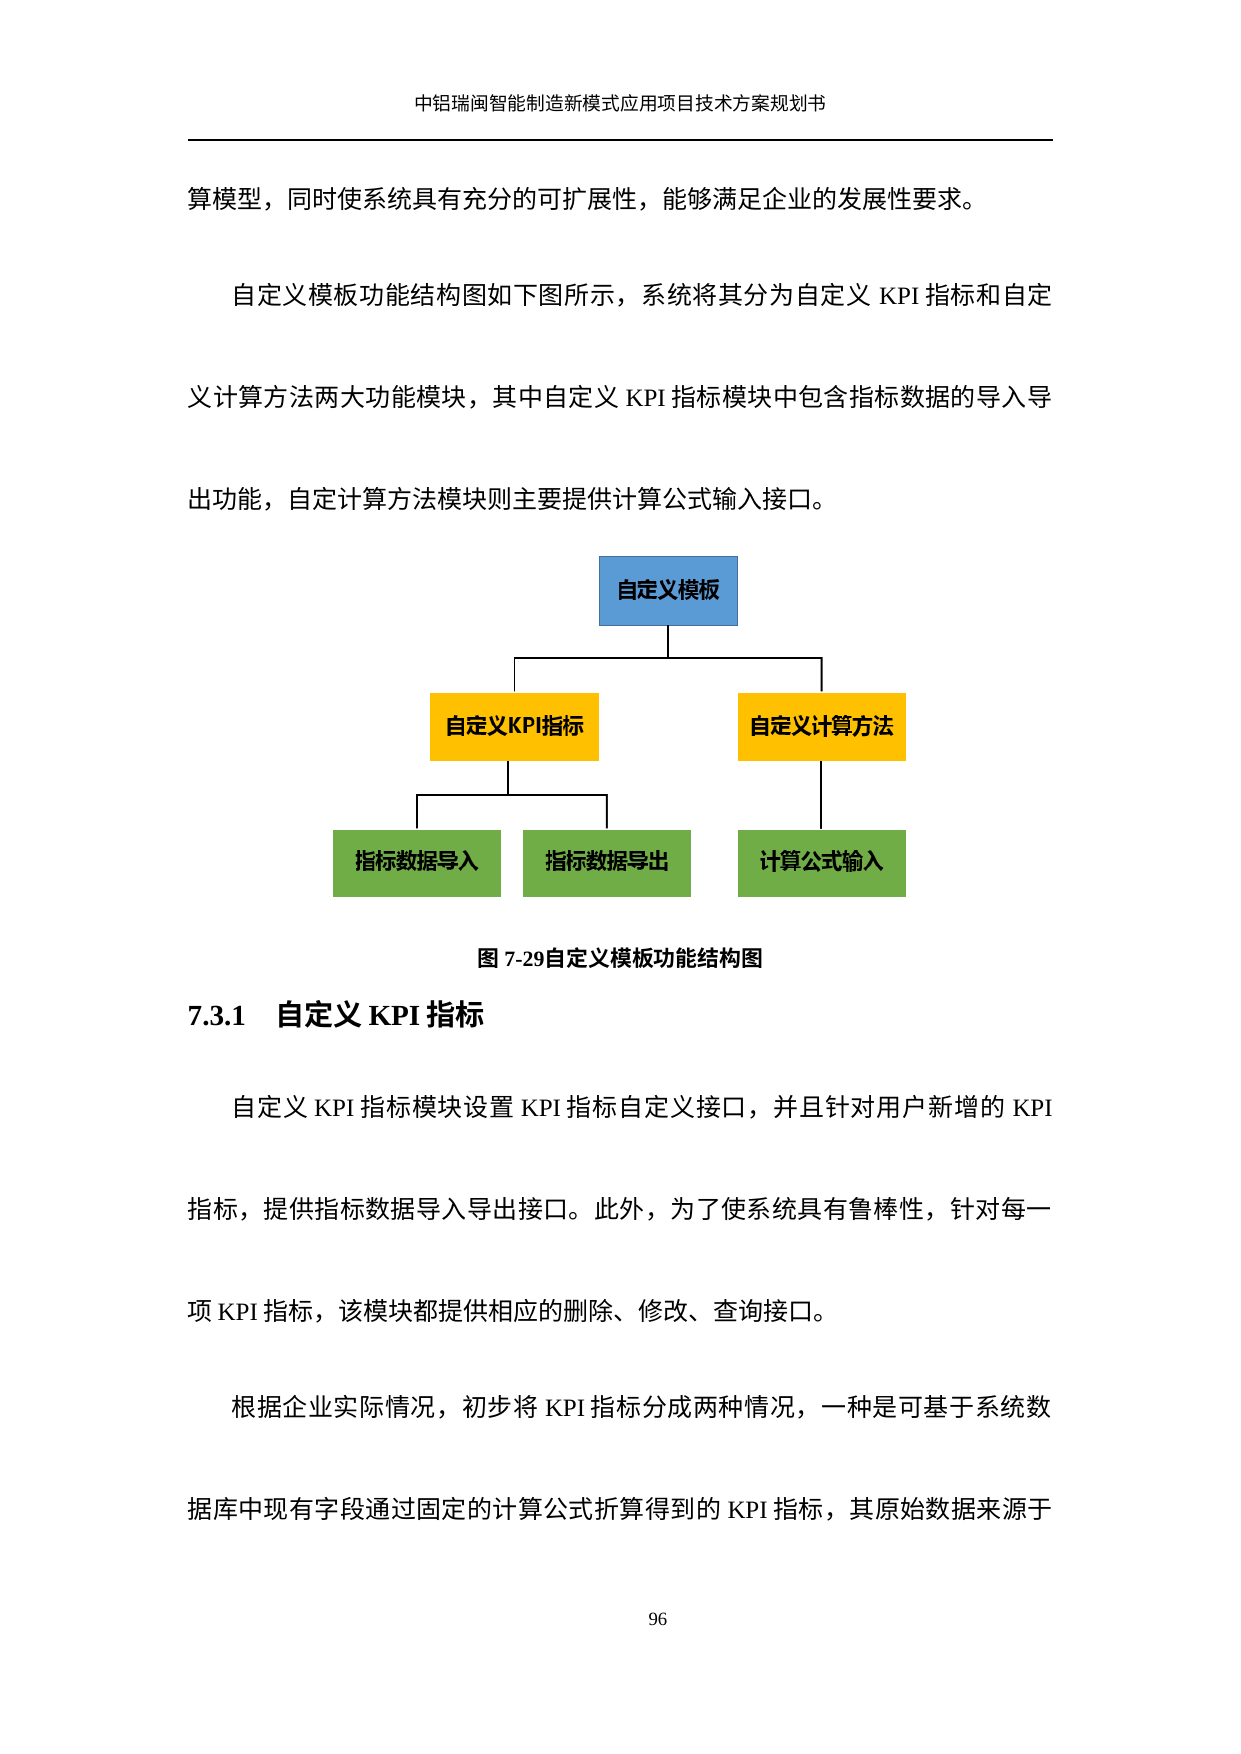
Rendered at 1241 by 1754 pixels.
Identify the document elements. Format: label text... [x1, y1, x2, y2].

picture [321, 549, 919, 902]
text 自定义模板功能结构图如下图所示，系统将其分为自定义KPI指标和自定义计算方法两大功能模块，其中自定义KPI指标模块中包含指标数据的导入导出功能，自定计算方法模块则主要提供计算公式输入接口。 [187, 260, 1053, 532]
subtitle 自定义KPI指标 [187, 991, 1053, 1033]
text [187, 164, 1053, 232]
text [187, 1372, 1053, 1541]
text 自定义KPI指标模块设置KPI指标自定义接口，并且针对用户新增的KPI指标，提供指标数据导入导出接口。此外，为了使系统具有鲁棒性，针对每一项KPI指标，该模块都提供相应的删除、修改、查询接口。 [187, 1072, 1053, 1343]
